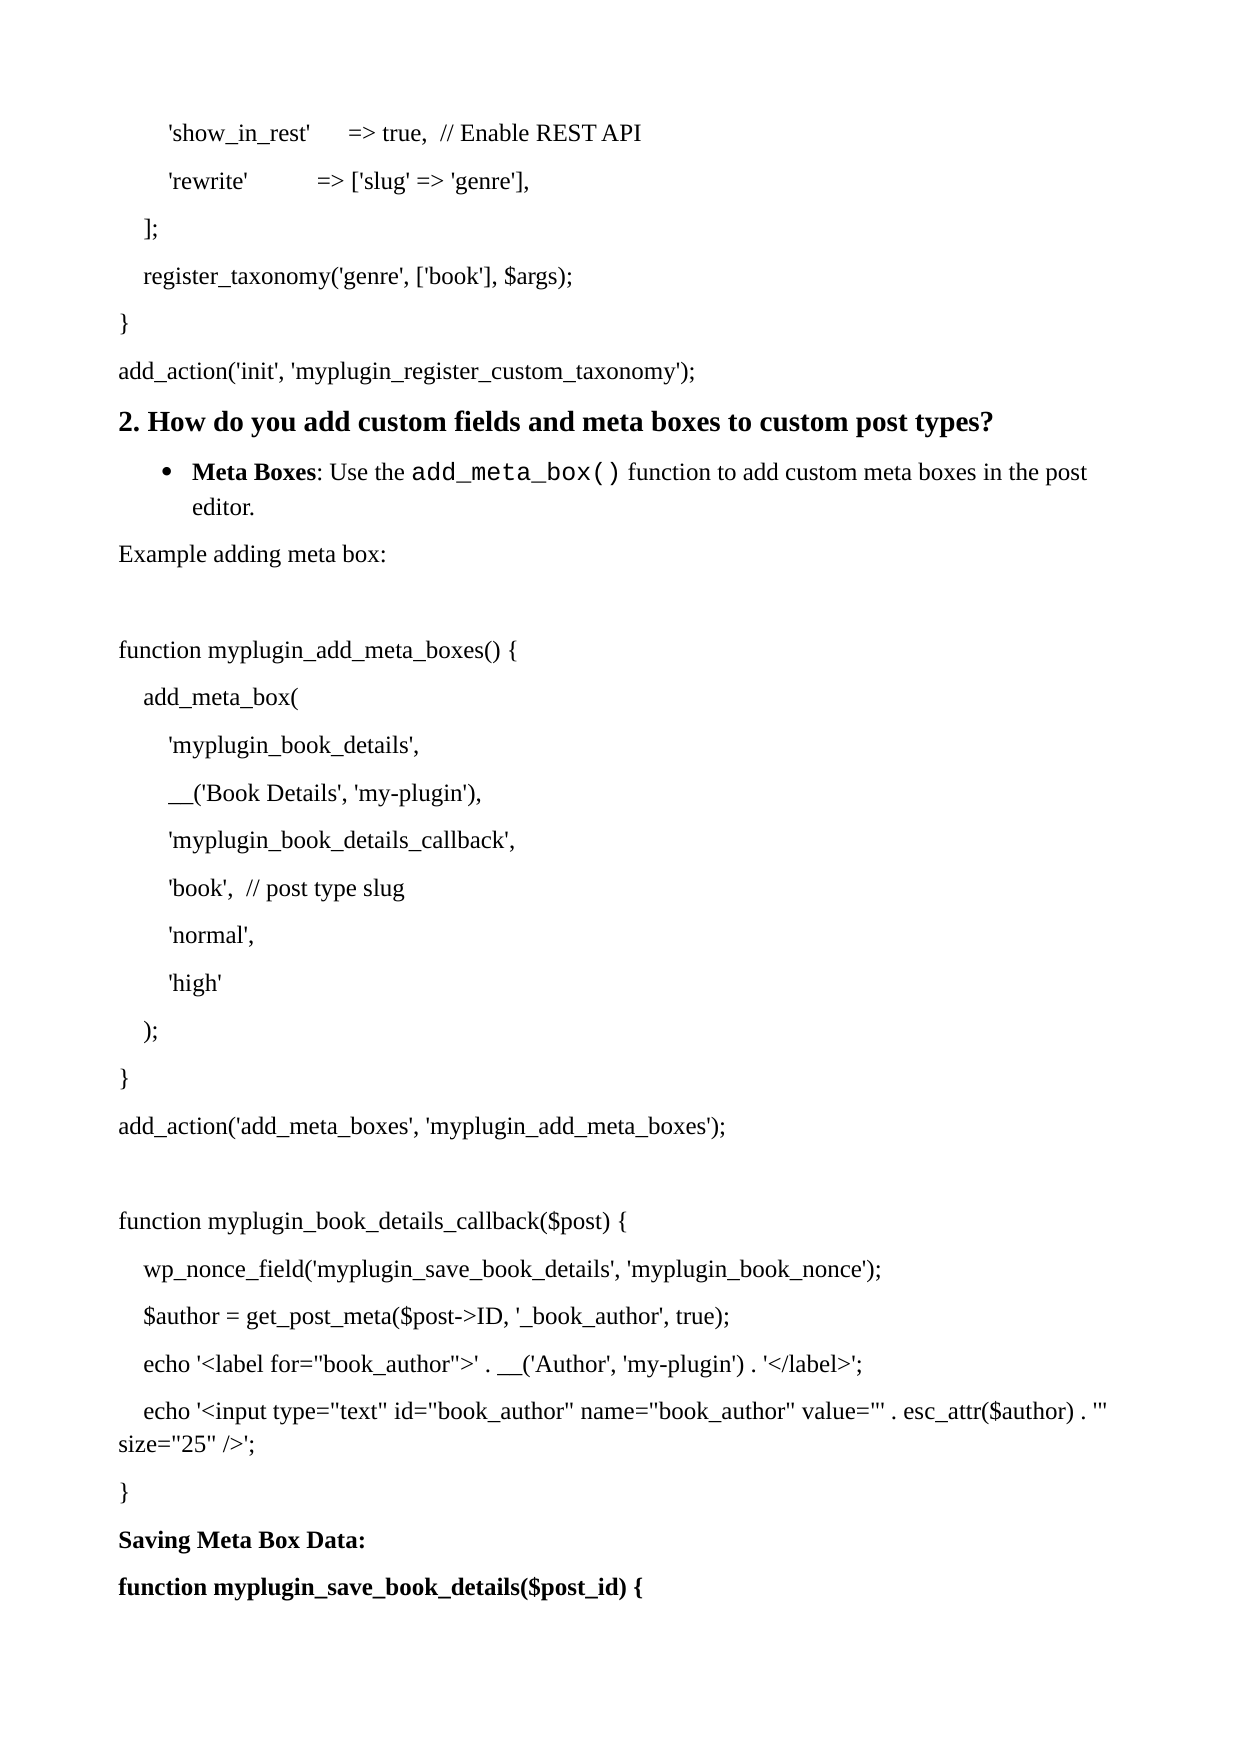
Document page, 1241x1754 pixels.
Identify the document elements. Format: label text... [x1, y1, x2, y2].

text 'show_in_rest' => true, // Enable REST API [118, 118, 1122, 147]
text function myplugin_book_details_callback($post) { [118, 1206, 1122, 1235]
text register_taxonomy('genre', ['book'], $args); [118, 261, 1122, 290]
text ]; [118, 213, 1122, 242]
text 'myplugin_book_details_callback', [118, 825, 1122, 854]
text echo '<input type="text" id="book_author" name="book_author" value="' . esc_attr($author) . '" size="25" />'; [118, 1396, 1122, 1458]
text echo '<label for="book_author">' . __('Author', 'my-plugin') . '</label>'; [118, 1349, 1122, 1378]
text Saving Meta Box Data: [118, 1525, 1122, 1553]
text function myplugin_save_book_details($post_id) { [118, 1572, 1122, 1601]
text add_action('add_meta_boxes', 'myplugin_add_meta_boxes'); [118, 1111, 1122, 1139]
text 'myplugin_book_details', [118, 730, 1122, 759]
list Meta Boxes: Use the add_meta_box() function to add custom meta boxes in the post editor. [162, 457, 1122, 521]
text } [118, 308, 1122, 337]
text __('Book Details', 'my-plugin'), [118, 778, 1122, 806]
text $author = get_post_meta($post->ID, '_book_author', true); [118, 1301, 1122, 1330]
text wp_nonce_field('myplugin_save_book_details', 'myplugin_book_nonce'); [118, 1254, 1122, 1282]
text ); [118, 1016, 1122, 1044]
text function myplugin_add_meta_boxes() { [118, 635, 1122, 663]
text add_action('init', 'myplugin_register_custom_taxonomy'); [118, 356, 1122, 385]
text add_meta_box( [118, 682, 1122, 711]
text 'book', // post type slug [118, 873, 1122, 902]
text 'normal', [118, 920, 1122, 949]
text 'high' [118, 968, 1122, 997]
text } [118, 1477, 1122, 1506]
text Example adding meta box: [118, 539, 1122, 568]
subtitle 2. How do you add custom fields and meta boxes to custom post types? [118, 404, 1122, 437]
text } [118, 1063, 1122, 1092]
text 'rewrite' => ['slug' => 'genre'], [118, 166, 1122, 194]
